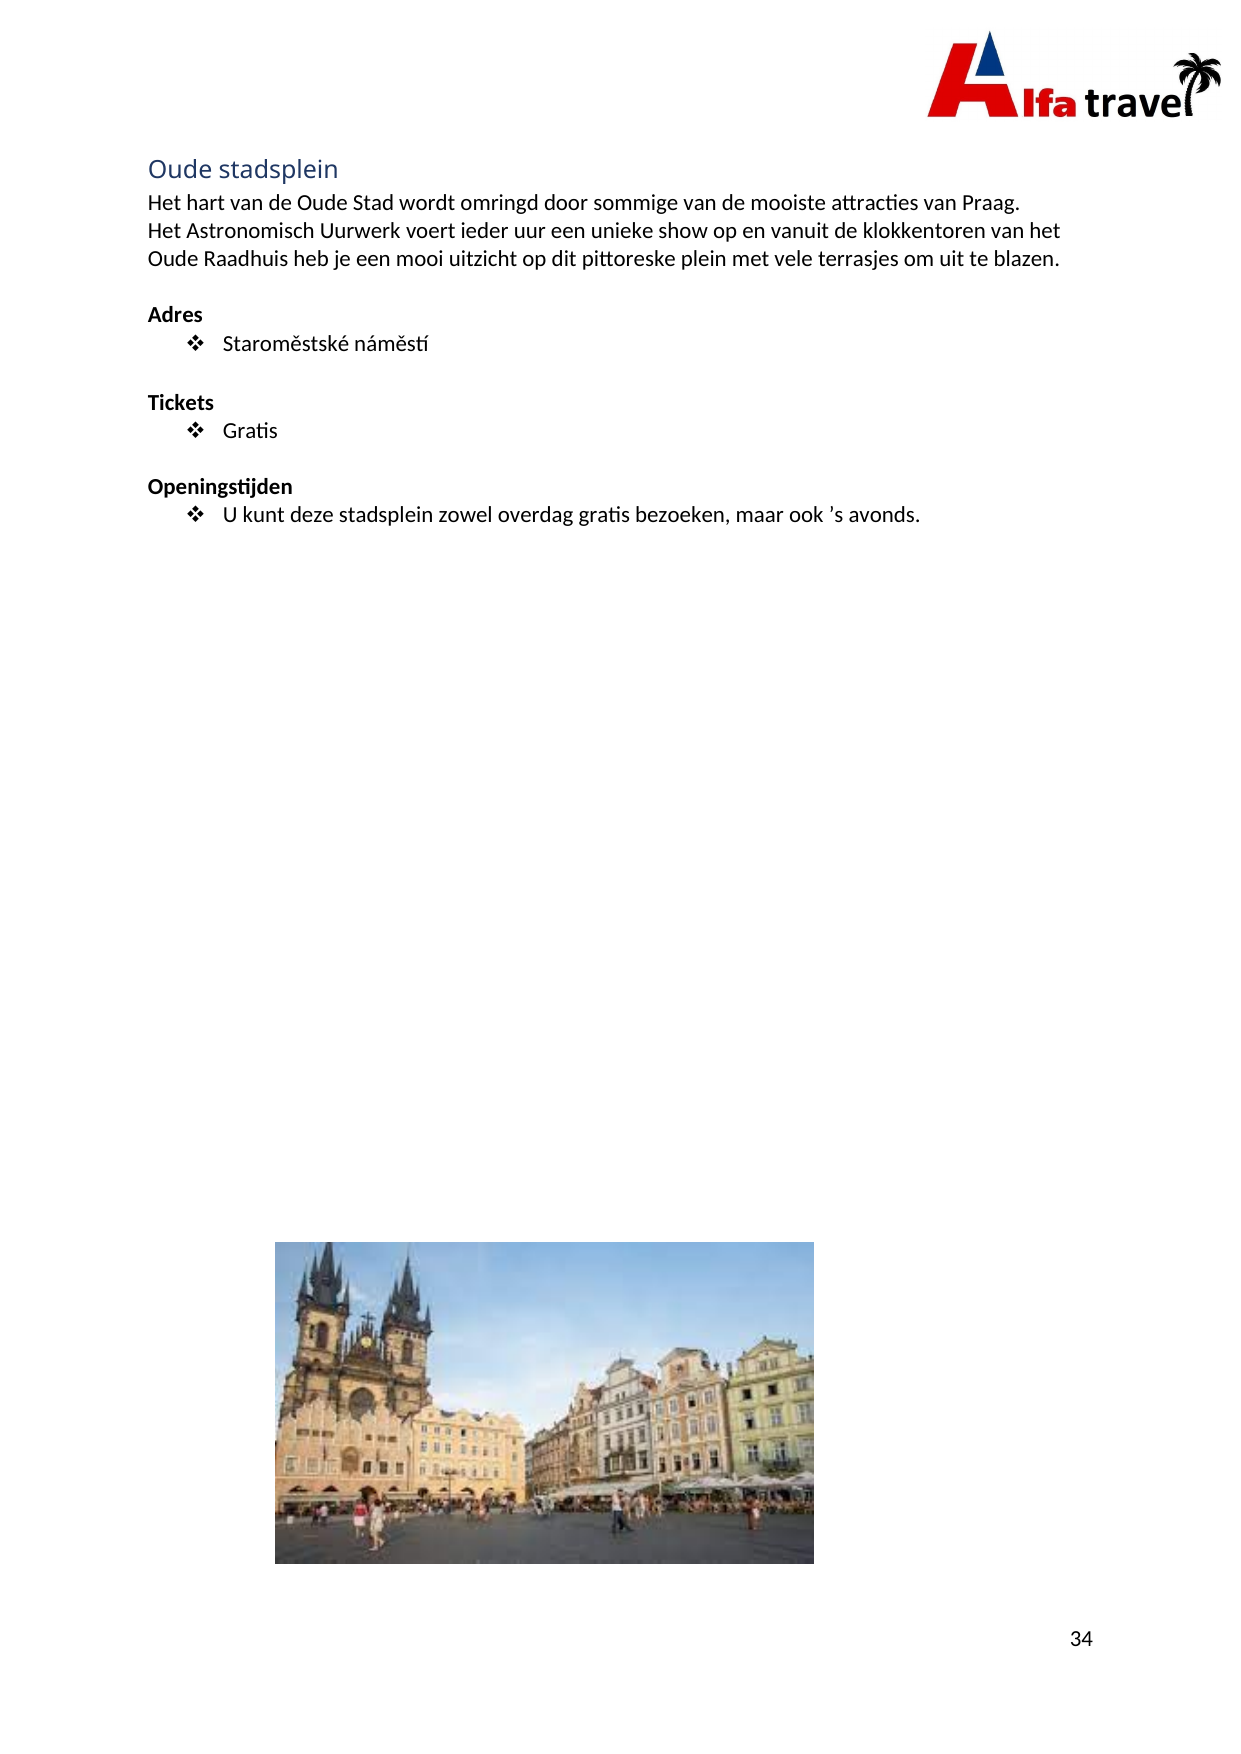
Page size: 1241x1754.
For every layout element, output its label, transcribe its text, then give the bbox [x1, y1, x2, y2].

text Adres [148, 301, 1093, 329]
list U kunt deze stadsplein zowel overdag gratis bezoeken, maar ook ’s avonds. [185, 500, 1093, 528]
subtitle Oude stadsplein [148, 152, 1093, 186]
picture [925, 27, 1225, 124]
list Staroměstské náměstí [185, 329, 1093, 357]
picture [275, 1242, 814, 1564]
text Openingstijden [148, 472, 1093, 500]
list Gratis [185, 416, 1093, 444]
text Tickets [148, 388, 1093, 416]
text Het hart van de Oude Stad wordt omringd door sommige van de mooiste attracties van Praag. Het Astronomisch Uurwerk voert ieder uur een unieke show op en vanuit de klokkentoren van het Oude Raadhuis heb je een mooi uitzicht op dit pittoreske plein met vele terrasjes om uit te blazen. [148, 188, 1093, 273]
